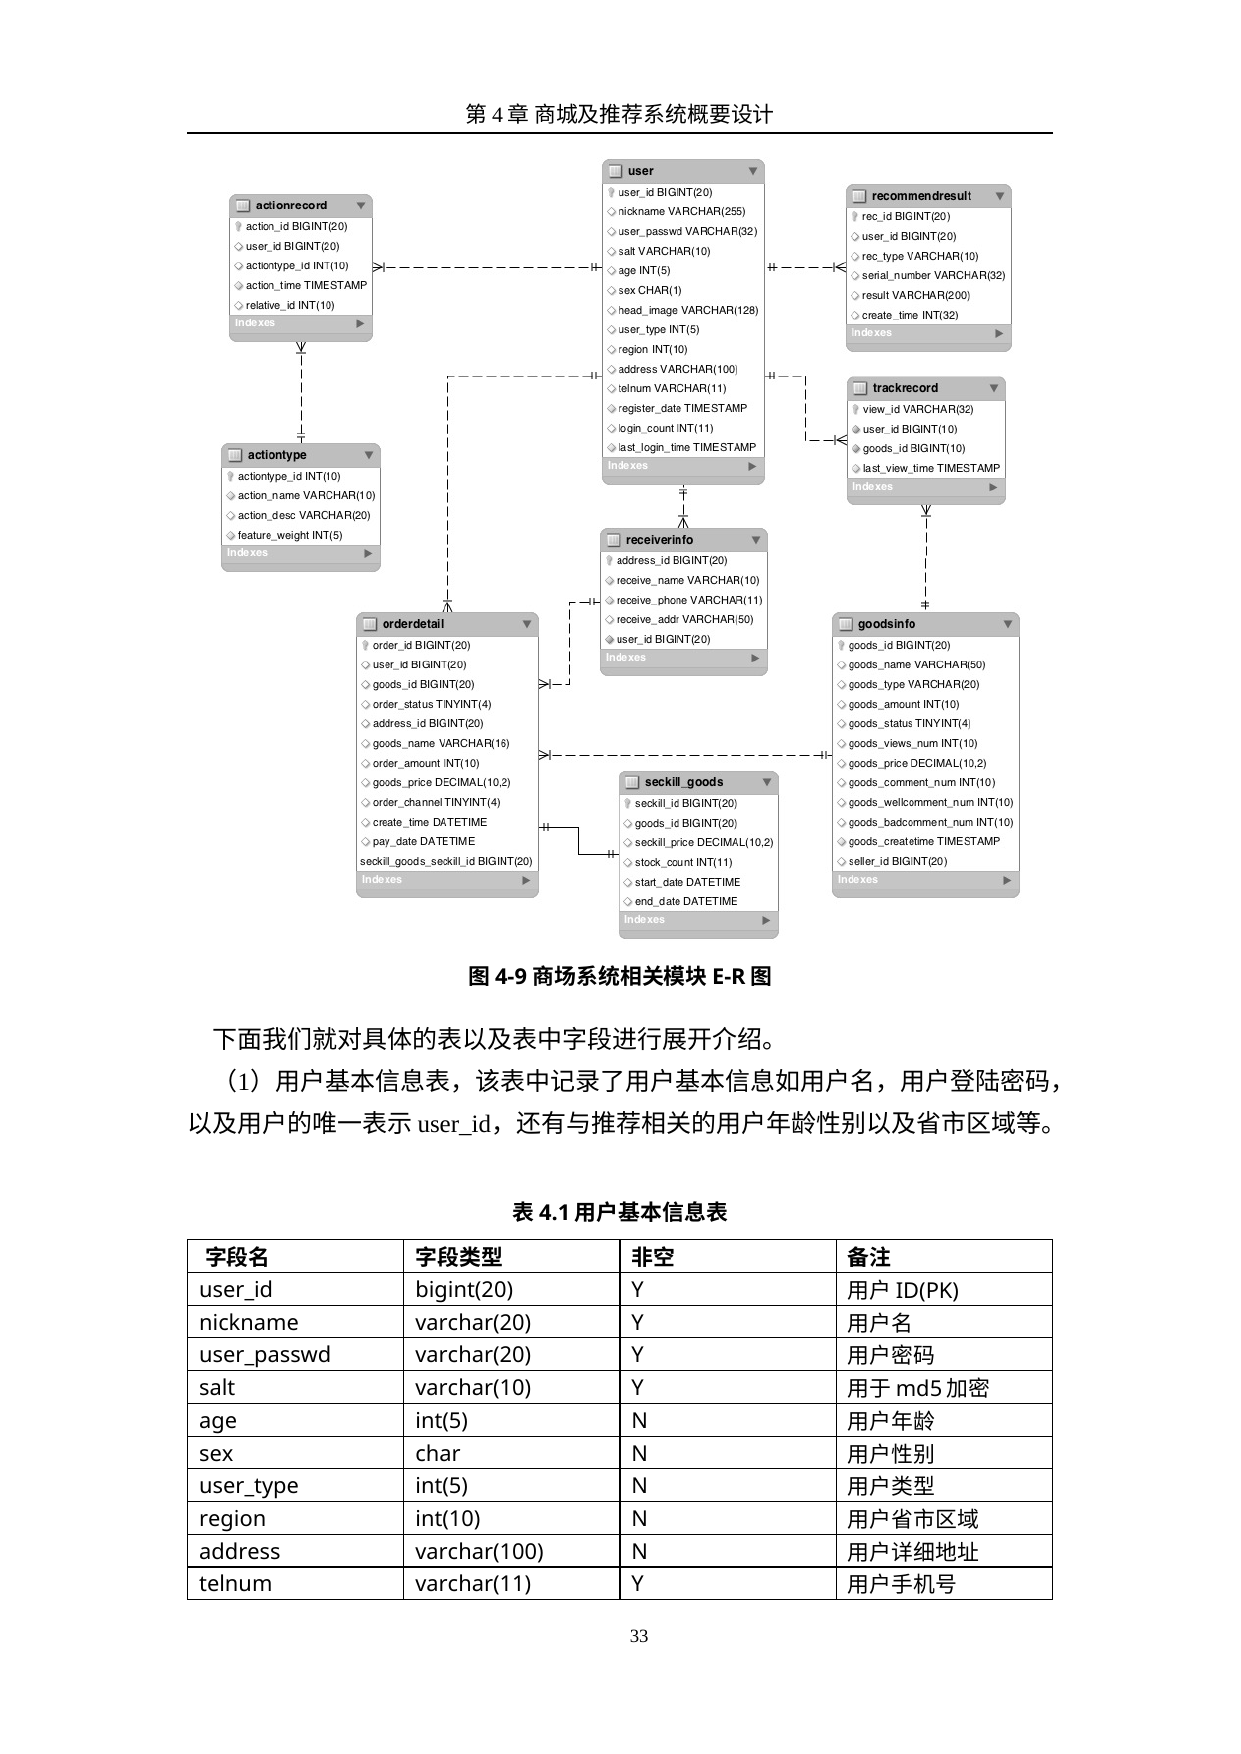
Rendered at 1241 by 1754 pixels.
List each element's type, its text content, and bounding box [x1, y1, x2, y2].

table_cell 用户ID(PK) [837, 1273, 1052, 1304]
table_header 备注 [837, 1240, 1052, 1272]
table_cell int(5) [404, 1404, 619, 1436]
table_cell N [621, 1535, 836, 1566]
table_cell char [404, 1437, 619, 1468]
table_cell user_id [188, 1273, 403, 1304]
table_cell N [621, 1437, 836, 1468]
table_cell N [621, 1469, 836, 1501]
table_cell sex [188, 1437, 403, 1468]
table_cell 用户手机号 [837, 1568, 1052, 1599]
text （1）用户基本信息表，该表中记录了用户基本信息如用户名，用户登陆密码，以及用户的唯一表示user_id，还有与推荐相关的用户年龄性别以及省市区域等。 [187, 1057, 1053, 1141]
table_cell varchar(100) [404, 1535, 619, 1566]
table_cell salt [188, 1371, 403, 1403]
table_cell region [188, 1502, 403, 1534]
table_cell varchar(10) [404, 1371, 619, 1403]
text 表4.1用户基本信息表 [187, 1195, 1053, 1226]
text 图4-9 商场系统相关模块E-R图 [187, 959, 1053, 991]
table_cell 用户省市区域 [837, 1502, 1052, 1534]
picture [211, 149, 1028, 947]
table_cell 用户名 [837, 1306, 1052, 1337]
table_cell address [188, 1535, 403, 1566]
table_cell age [188, 1404, 403, 1436]
table_cell Y [621, 1371, 836, 1403]
table_header 字段类型 [404, 1240, 619, 1272]
table_cell N [621, 1502, 836, 1534]
table_cell int(10) [404, 1502, 619, 1534]
table_cell 用户密码 [837, 1338, 1052, 1370]
table_cell 用于md5加密 [837, 1371, 1052, 1403]
table_cell Y [621, 1568, 836, 1599]
table_cell varchar(20) [404, 1306, 619, 1337]
table_cell nickname [188, 1306, 403, 1337]
table_cell user_type [188, 1469, 403, 1501]
table_cell user_passwd [188, 1338, 403, 1370]
table_header 字段名 [188, 1240, 403, 1272]
text 下面我们就对具体的表以及表中字段进行展开介绍。 [187, 1016, 1053, 1057]
table_cell 用户年龄 [837, 1404, 1052, 1436]
table_cell varchar(11) [404, 1568, 619, 1599]
table_cell 用户性别 [837, 1437, 1052, 1468]
table_cell N [621, 1404, 836, 1436]
table_cell int(5) [404, 1469, 619, 1501]
table_cell varchar(20) [404, 1338, 619, 1370]
table_header 非空 [621, 1240, 836, 1272]
table_cell Y [621, 1338, 836, 1370]
table_cell Y [621, 1306, 836, 1337]
table_cell telnum [188, 1568, 403, 1599]
table_cell 用户详细地址 [837, 1535, 1052, 1566]
table_cell Y [621, 1273, 836, 1304]
table_cell 用户类型 [837, 1469, 1052, 1501]
table_cell bigint(20) [404, 1273, 619, 1304]
